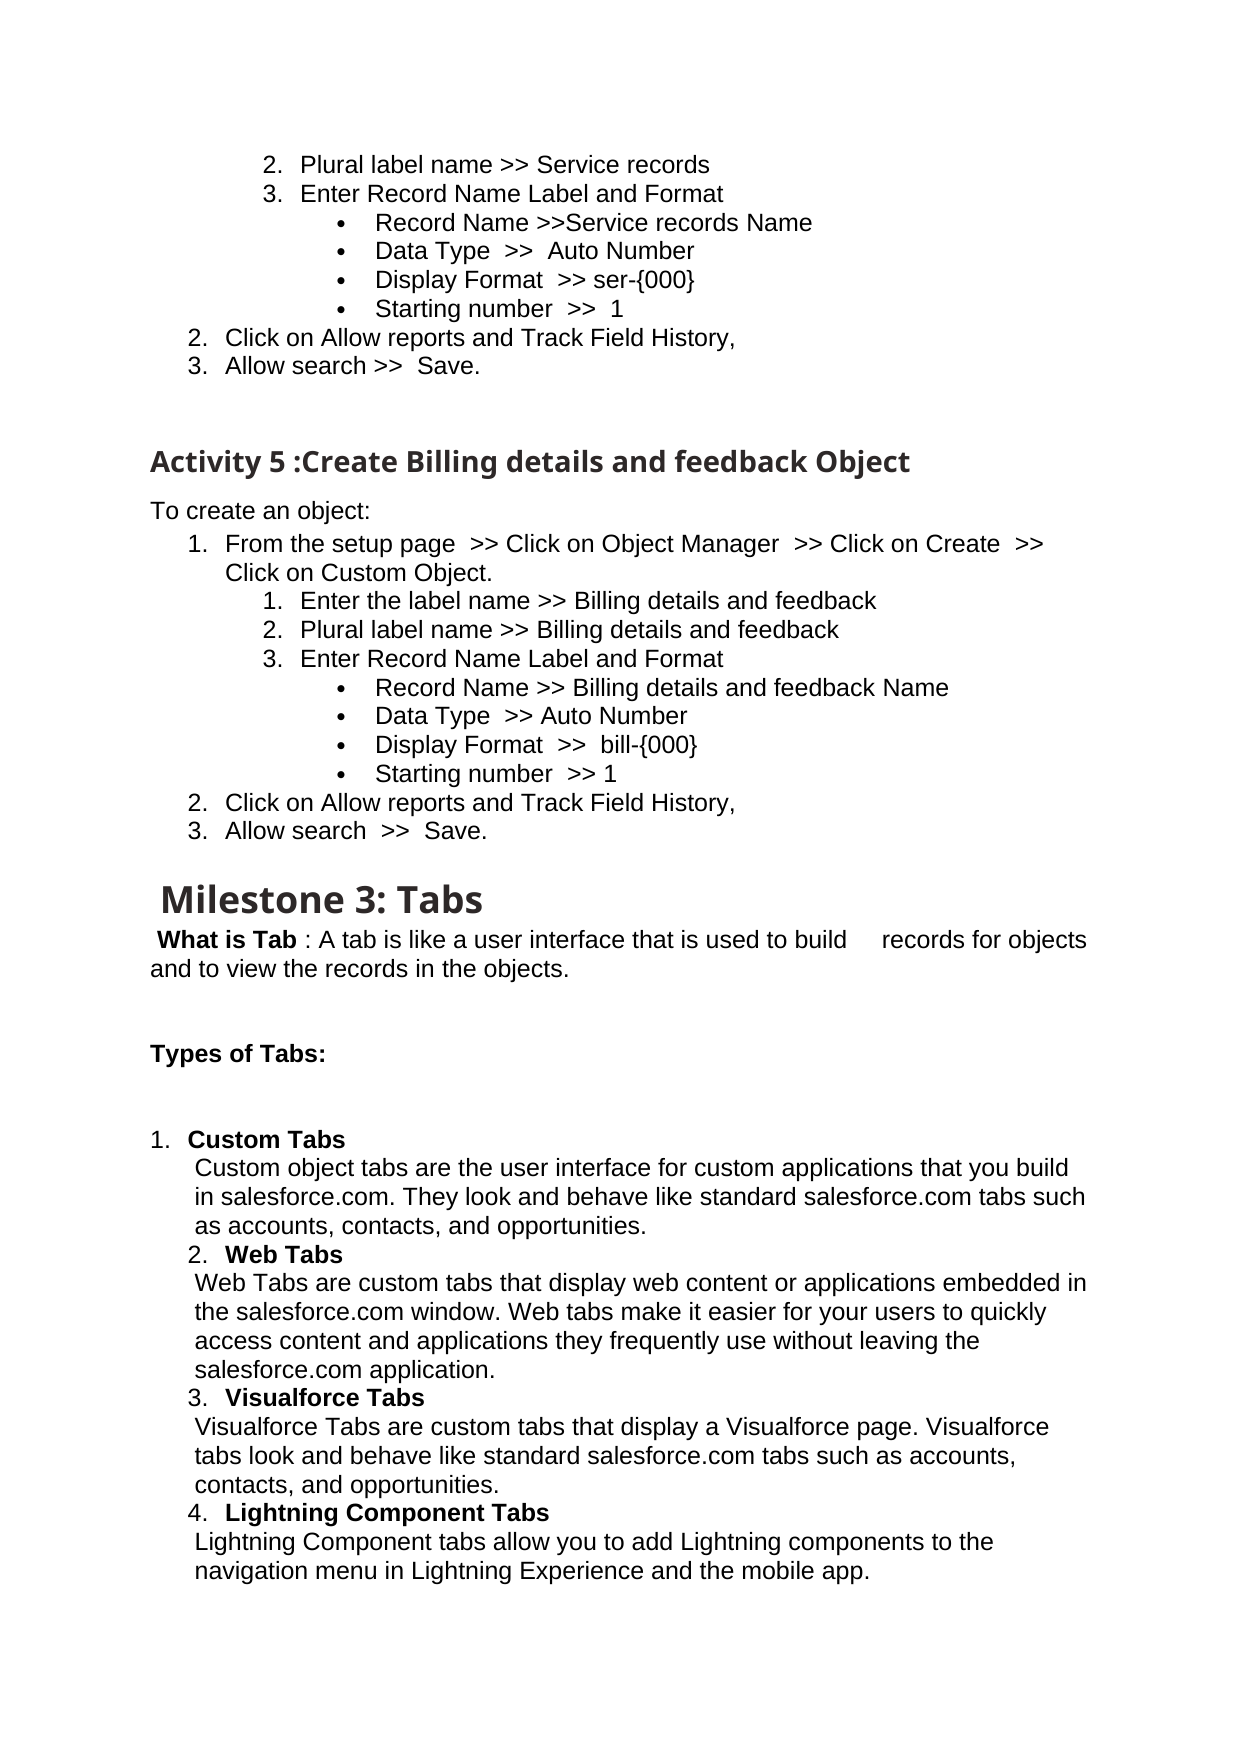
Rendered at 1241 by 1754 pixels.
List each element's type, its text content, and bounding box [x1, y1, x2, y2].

list Plural label name >> Service records [262, 150, 1090, 179]
list Click on Allow reports and Track Field History, [187, 322, 1090, 351]
list Enter the label name >> Billing details and feedback [262, 586, 1090, 615]
list Starting number >> 1 [337, 294, 1090, 322]
list Allow search >> Save. [187, 351, 1090, 380]
list Lightning Component Tabs [187, 1498, 1090, 1527]
list Plural label name >> Billing details and feedback [262, 615, 1090, 644]
list Click on Allow reports and Track Field History, [187, 788, 1090, 816]
text Web Tabs are custom tabs that display web content or applications embedded in the salesforce.com window. Web tabs make it easier for your users to quickly access content and applications they frequently use without leaving the salesforce.com application. [194, 1268, 1090, 1383]
list Display Format >> bill-{000} [337, 730, 1090, 759]
list Starting number >> 1 [337, 759, 1090, 788]
list Enter Record Name Label and Format [262, 644, 1090, 673]
text Visualforce Tabs are custom tabs that display a Visualforce page. Visualforce tabs look and behave like standard salesforce.com tabs such as accounts, contacts, and opportunities. [194, 1412, 1090, 1498]
list Custom Tabs [150, 1125, 1090, 1153]
text What is Tab : A tab is like a user interface that is used to build records for objects and to view the records in the objects. [150, 925, 1090, 982]
list Data Type >> Auto Number [337, 701, 1090, 730]
list Visualforce Tabs [187, 1383, 1090, 1412]
text To create an object: [150, 496, 1090, 525]
text Types of Tabs: [150, 1039, 1090, 1068]
list Enter Record Name Label and Format [262, 179, 1090, 207]
list Allow search >> Save. [187, 816, 1090, 845]
list Record Name >> Billing details and feedback Name [337, 673, 1090, 701]
text Milestone 3: Tabs [150, 874, 1090, 925]
text Lightning Component tabs allow you to add Lightning components to the navigation menu in Lightning Experience and the mobile app. [194, 1527, 1090, 1585]
list Display Format >> ser-{000} [337, 265, 1090, 294]
list Record Name >>Service records Name [337, 207, 1090, 236]
list Web Tabs [187, 1240, 1090, 1268]
text Custom object tabs are the user interface for custom applications that you build in salesforce.com. They look and behave like standard salesforce.com tabs such as accounts, contacts, and opportunities. [194, 1153, 1090, 1240]
list Data Type >> Auto Number [337, 236, 1090, 265]
list From the setup page >> Click on Object Manager >> Click on Create >> Click on Custom Object. [187, 529, 1065, 586]
subtitle Activity 5 :Create Billing details and feedback Object [150, 434, 1090, 481]
